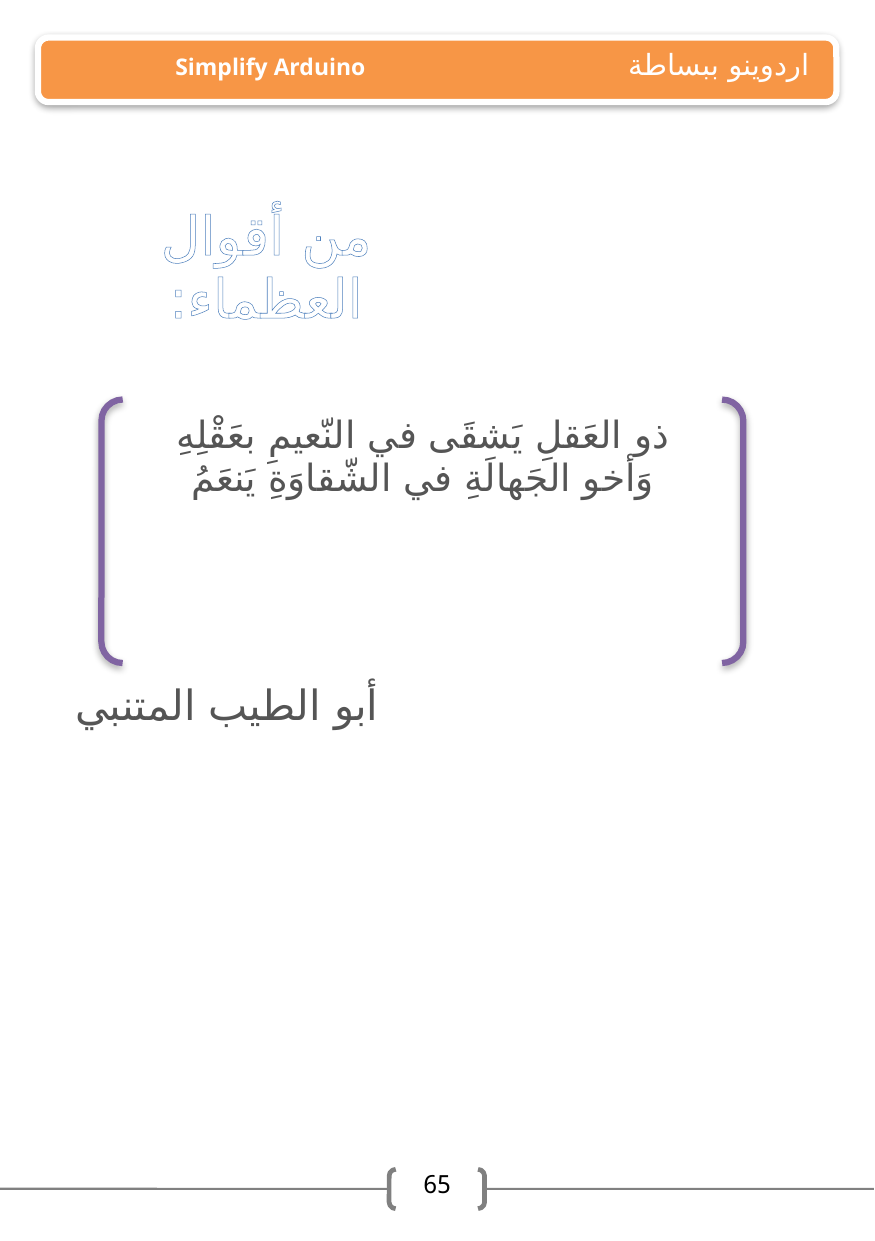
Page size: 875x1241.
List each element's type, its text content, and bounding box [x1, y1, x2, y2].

text أبو الطيب المتنبي [75, 495, 799, 731]
